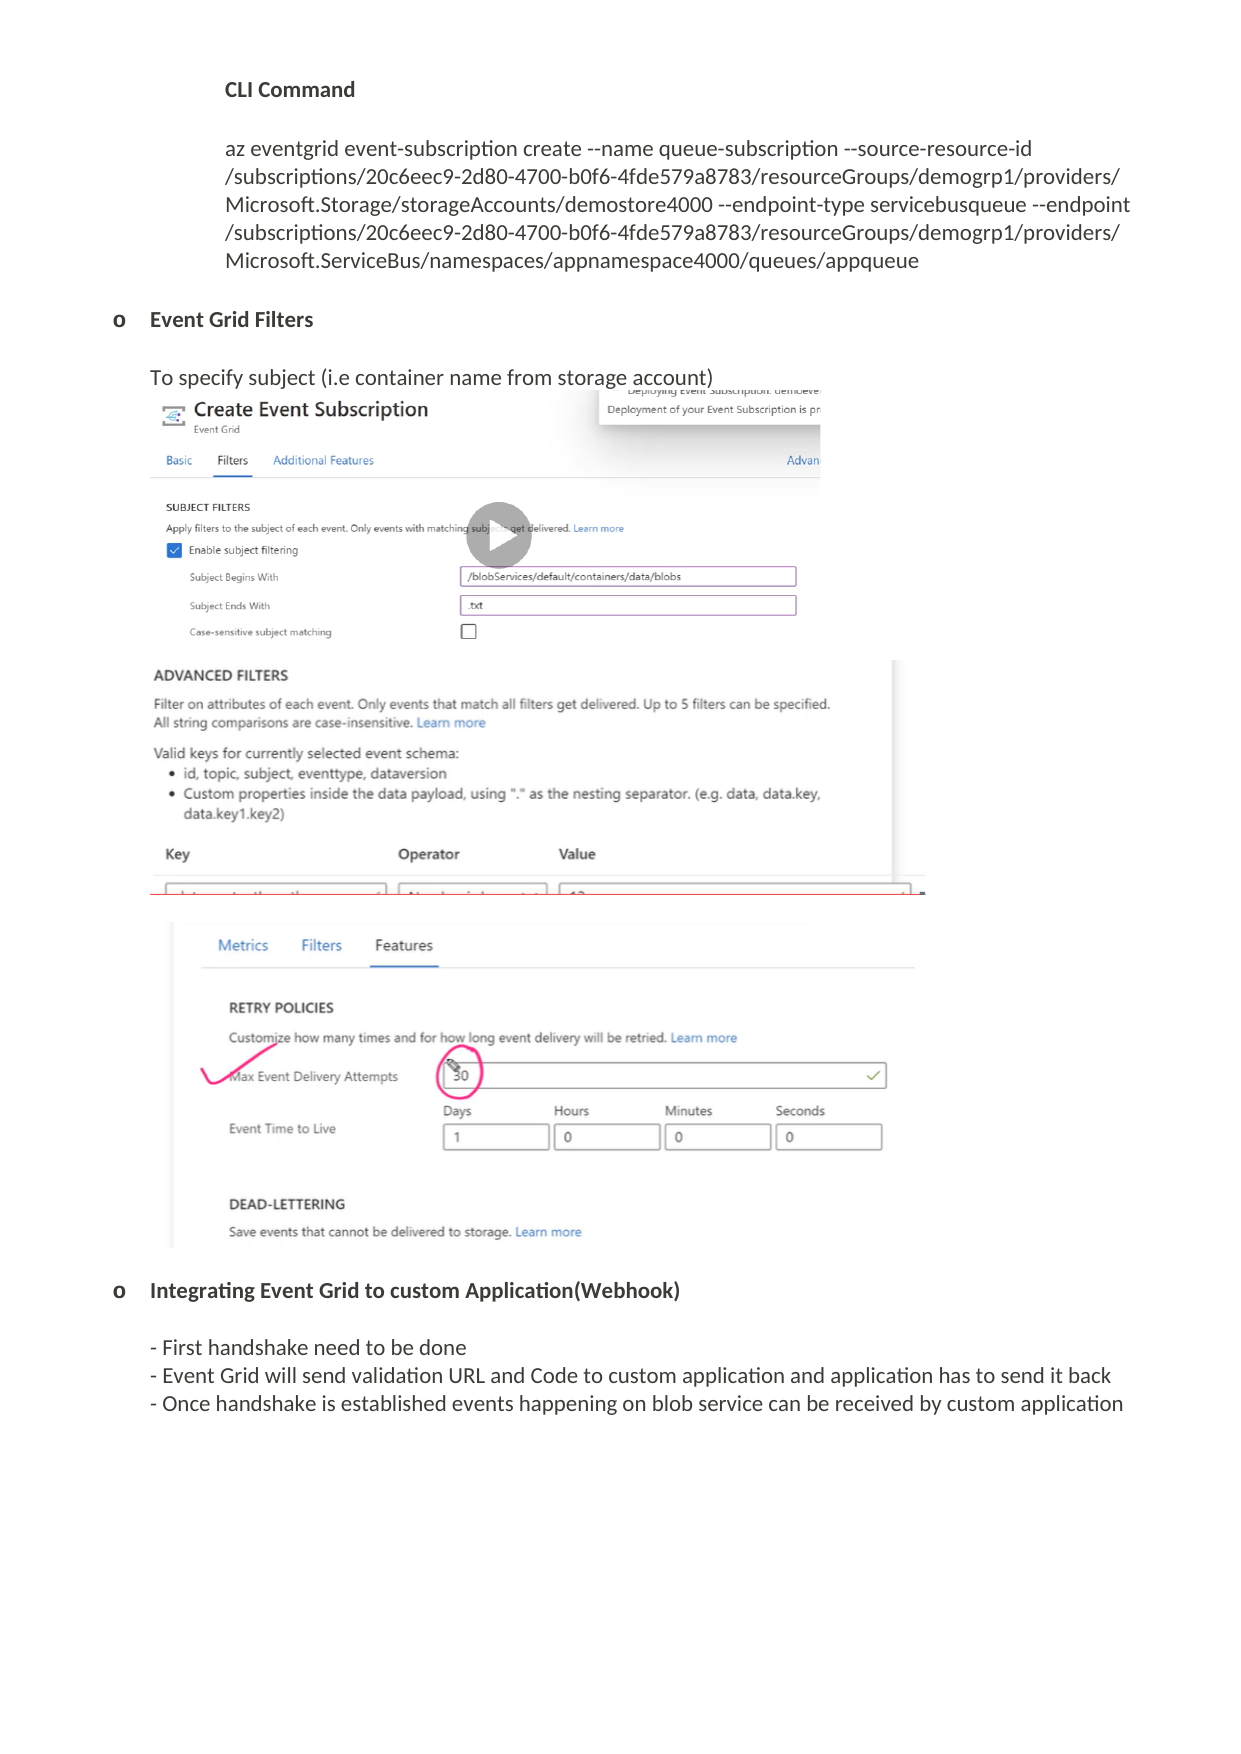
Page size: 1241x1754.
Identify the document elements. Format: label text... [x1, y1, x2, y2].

picture [150, 922, 927, 1248]
list Event Grid Filters [112, 306, 1165, 335]
list - Once handshake is established events happening on blob service can be received by custom application [150, 1389, 1165, 1417]
list To specify subject (i.e container name from storage account) [150, 363, 1165, 391]
list - Event Grid will send validation URL and Code to custom application and application has to send it back [150, 1361, 1165, 1389]
picture [150, 390, 926, 895]
text CLI Command [150, 75, 1165, 103]
list Integrating Event Grid to custom Application(Webhook) [112, 1276, 1165, 1305]
text az eventgrid event-subscription create --name queue-subscription --source-resource-id /subscriptions/20c6eec9-2d80-4700-b0f6-4fde579a8783/resourceGroups/demogrp1/providers/Microsoft.Storage/storageAccounts/demostore4000 --endpoint-type servicebusqueue --endpoint /subscriptions/20c6eec9-2d80-4700-b0f6-4fde579a8783/resourceGroups/demogrp1/providers/Microsoft.ServiceBus/namespaces/appnamespace4000/queues/appqueue [225, 134, 1165, 274]
list - First handshake need to be done [150, 1333, 1165, 1361]
